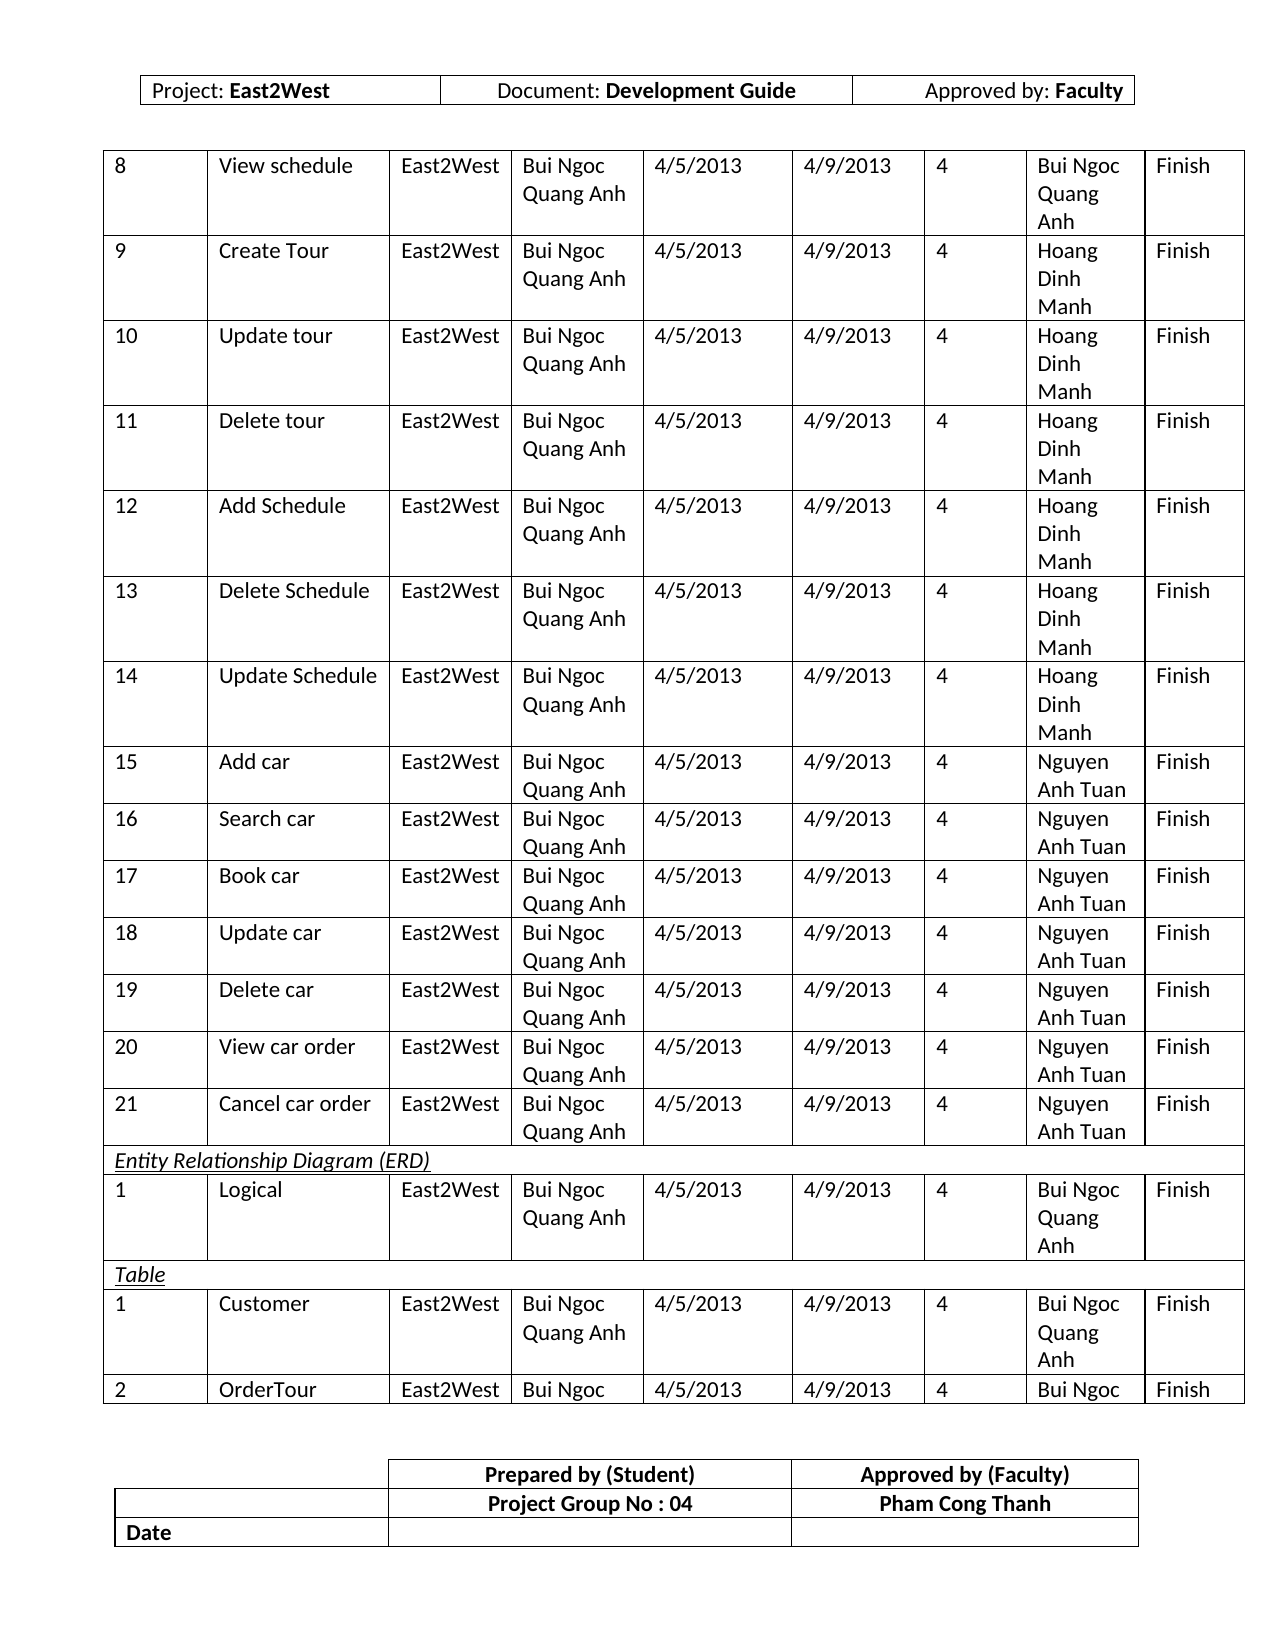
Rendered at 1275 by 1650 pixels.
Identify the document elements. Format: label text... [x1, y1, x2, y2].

table_cell Finish [1146, 975, 1244, 1031]
table_cell 4/9/2013 [793, 975, 924, 1031]
table_cell Finish [1146, 406, 1244, 490]
table_cell 4 [925, 1032, 1026, 1088]
table_cell East2West [390, 1032, 511, 1088]
table_cell 13 [104, 577, 207, 661]
table_cell View schedule [208, 151, 389, 235]
table_cell Bui Ngoc Quang Anh [1027, 151, 1144, 235]
table_cell Update tour [208, 321, 389, 405]
table_cell Bui Ngoc Quang Anh [512, 491, 643, 576]
table_cell Bui Ngoc Quang Anh [512, 577, 643, 661]
table_cell 4 [925, 406, 1026, 490]
table_cell 4/9/2013 [793, 151, 924, 235]
table_cell East2West [390, 1089, 511, 1145]
table_cell 4/9/2013 [793, 406, 924, 490]
table_cell Entity Relationship Diagram (ERD) [104, 1146, 1244, 1174]
table_cell Bui Ngoc Quang Anh [512, 1375, 643, 1403]
table_cell OrderTour [208, 1375, 389, 1403]
table_cell Logical [208, 1175, 389, 1259]
table_cell Nguyen Anh Tuan [1027, 747, 1144, 803]
table_cell Finish [1146, 804, 1244, 860]
table_cell East2West [390, 1375, 511, 1403]
table_cell Hoang Dinh Manh [1027, 491, 1144, 576]
table_cell 1 [104, 1290, 207, 1374]
table_cell Hoang Dinh Manh [1027, 577, 1144, 661]
table_cell Delete tour [208, 406, 389, 490]
table_cell 17 [104, 861, 207, 917]
table_cell 8 [104, 151, 207, 235]
table_cell 4 [925, 577, 1026, 661]
table_cell East2West [390, 662, 511, 746]
table_cell Bui Ngoc Quang Anh [1027, 1290, 1144, 1374]
table_cell 4/5/2013 [644, 406, 792, 490]
table_cell 11 [104, 406, 207, 490]
table_cell 9 [104, 236, 207, 320]
table_cell Nguyen Anh Tuan [1027, 804, 1144, 860]
table_cell Nguyen Anh Tuan [1027, 861, 1144, 917]
table_cell 21 [104, 1089, 207, 1145]
table_cell 16 [104, 804, 207, 860]
table_cell 4/9/2013 [793, 861, 924, 917]
table_cell 4 [925, 1089, 1026, 1145]
table_cell Bui Ngoc Quang Anh [512, 1089, 643, 1145]
table_cell Search car [208, 804, 389, 860]
table_cell Bui Ngoc Quang Anh [512, 861, 643, 917]
table_cell East2West [390, 321, 511, 405]
table_cell Nguyen Anh Tuan [1027, 1089, 1144, 1145]
table_cell Update car [208, 918, 389, 974]
table_cell Delete Schedule [208, 577, 389, 661]
table_cell Bui Ngoc Quang Anh [512, 662, 643, 746]
table_cell 4/5/2013 [644, 1175, 792, 1259]
table_cell East2West [390, 975, 511, 1031]
table_cell Finish [1146, 321, 1244, 405]
table_cell East2West [390, 918, 511, 974]
table_cell Bui Ngoc Quang Anh [512, 151, 643, 235]
table_cell 4/9/2013 [793, 1175, 924, 1259]
table_cell Bui Ngoc Quang Anh [1027, 1175, 1144, 1259]
table_cell 4 [925, 236, 1026, 320]
table_cell Bui Ngoc Quang Anh [512, 236, 643, 320]
table_cell East2West [390, 491, 511, 576]
table_cell 4/9/2013 [793, 747, 924, 803]
table_cell 19 [104, 975, 207, 1031]
table_cell 4/5/2013 [644, 975, 792, 1031]
table_cell Finish [1146, 662, 1244, 746]
table_cell Bui Ngoc Quang Anh [512, 918, 643, 974]
table_cell 4/5/2013 [644, 491, 792, 576]
table_cell 4 [925, 1290, 1026, 1374]
table_cell Update Schedule [208, 662, 389, 746]
table_cell 4/5/2013 [644, 1032, 792, 1088]
table_cell 4/5/2013 [644, 918, 792, 974]
table_cell Bui Ngoc Quang Anh [512, 1175, 643, 1259]
table_cell Hoang Dinh Manh [1027, 406, 1144, 490]
table_cell 4/5/2013 [644, 1290, 792, 1374]
table_cell 4 [925, 861, 1026, 917]
table_cell Finish [1146, 236, 1244, 320]
table_cell Book car [208, 861, 389, 917]
table_cell Hoang Dinh Manh [1027, 321, 1144, 405]
table_cell 4/5/2013 [644, 236, 792, 320]
table_cell Finish [1146, 1375, 1244, 1403]
table_cell Finish [1146, 747, 1244, 803]
table_cell 20 [104, 1032, 207, 1088]
table_cell Bui Ngoc Quang Anh [512, 975, 643, 1031]
table_cell Finish [1146, 151, 1244, 235]
table_cell Finish [1146, 861, 1244, 917]
table_cell 12 [104, 491, 207, 576]
table_cell 4/9/2013 [793, 236, 924, 320]
table_cell 4 [925, 151, 1026, 235]
table_cell 4/5/2013 [644, 804, 792, 860]
table_cell View car order [208, 1032, 389, 1088]
table_cell East2West [390, 151, 511, 235]
table_cell Hoang Dinh Manh [1027, 662, 1144, 746]
table_cell Nguyen Anh Tuan [1027, 975, 1144, 1031]
table_cell 4 [925, 1375, 1026, 1403]
table_cell Bui Ngoc Quang Anh [1027, 1375, 1144, 1403]
table_cell East2West [390, 406, 511, 490]
table_cell Nguyen Anh Tuan [1027, 1032, 1144, 1088]
table_cell East2West [390, 1175, 511, 1259]
table_cell Customer [208, 1290, 389, 1374]
table_cell 14 [104, 662, 207, 746]
table_cell 4/5/2013 [644, 321, 792, 405]
table_cell 4/5/2013 [644, 1089, 792, 1145]
table_cell 4/9/2013 [793, 1032, 924, 1088]
table_cell 4/5/2013 [644, 577, 792, 661]
table_cell 4 [925, 662, 1026, 746]
table_cell East2West [390, 804, 511, 860]
table_cell 4/5/2013 [644, 662, 792, 746]
table_cell Create Tour [208, 236, 389, 320]
table_cell Finish [1146, 577, 1244, 661]
table_cell 4/5/2013 [644, 747, 792, 803]
table_cell 4/9/2013 [793, 577, 924, 661]
table_cell Bui Ngoc Quang Anh [512, 321, 643, 405]
table_cell Table [104, 1261, 1244, 1288]
table_cell 15 [104, 747, 207, 803]
table_cell 4/5/2013 [644, 861, 792, 917]
table_cell Delete car [208, 975, 389, 1031]
table_cell Finish [1146, 1175, 1244, 1259]
table_cell East2West [390, 1290, 511, 1374]
table_cell East2West [390, 747, 511, 803]
table_cell 4/9/2013 [793, 321, 924, 405]
table_cell 4 [925, 1175, 1026, 1259]
table_cell 1 [104, 1175, 207, 1259]
table_cell 4/9/2013 [793, 1290, 924, 1374]
table_cell East2West [390, 577, 511, 661]
table_cell 4/9/2013 [793, 662, 924, 746]
table_cell 4/9/2013 [793, 1375, 924, 1403]
table_cell 10 [104, 321, 207, 405]
table_cell 4/9/2013 [793, 804, 924, 860]
table_cell 4 [925, 747, 1026, 803]
table_cell 18 [104, 918, 207, 974]
table_cell Bui Ngoc Quang Anh [512, 406, 643, 490]
table_cell Nguyen Anh Tuan [1027, 918, 1144, 974]
table_cell 4/9/2013 [793, 918, 924, 974]
table_cell Add Schedule [208, 491, 389, 576]
table_cell Finish [1146, 1089, 1244, 1145]
table_cell 4 [925, 975, 1026, 1031]
table_cell Finish [1146, 491, 1244, 576]
table_cell Bui Ngoc Quang Anh [512, 804, 643, 860]
table_cell 4 [925, 321, 1026, 405]
table_cell Hoang Dinh Manh [1027, 236, 1144, 320]
table_cell Finish [1146, 1290, 1244, 1374]
table_cell Finish [1146, 1032, 1244, 1088]
table_cell 4 [925, 804, 1026, 860]
table_cell 4 [925, 918, 1026, 974]
table_cell 4/5/2013 [644, 1375, 792, 1403]
table_cell Bui Ngoc Quang Anh [512, 1290, 643, 1374]
table_cell Cancel car order [208, 1089, 389, 1145]
table_cell East2West [390, 861, 511, 917]
table_cell 4/9/2013 [793, 1089, 924, 1145]
table_cell 4 [925, 491, 1026, 576]
table_cell Bui Ngoc Quang Anh [512, 747, 643, 803]
table_cell 4/9/2013 [793, 491, 924, 576]
table_cell Bui Ngoc Quang Anh [512, 1032, 643, 1088]
table_cell 2 [104, 1375, 207, 1403]
table_cell Add car [208, 747, 389, 803]
table_cell Finish [1146, 918, 1244, 974]
table_cell 4/5/2013 [644, 151, 792, 235]
table_cell East2West [390, 236, 511, 320]
